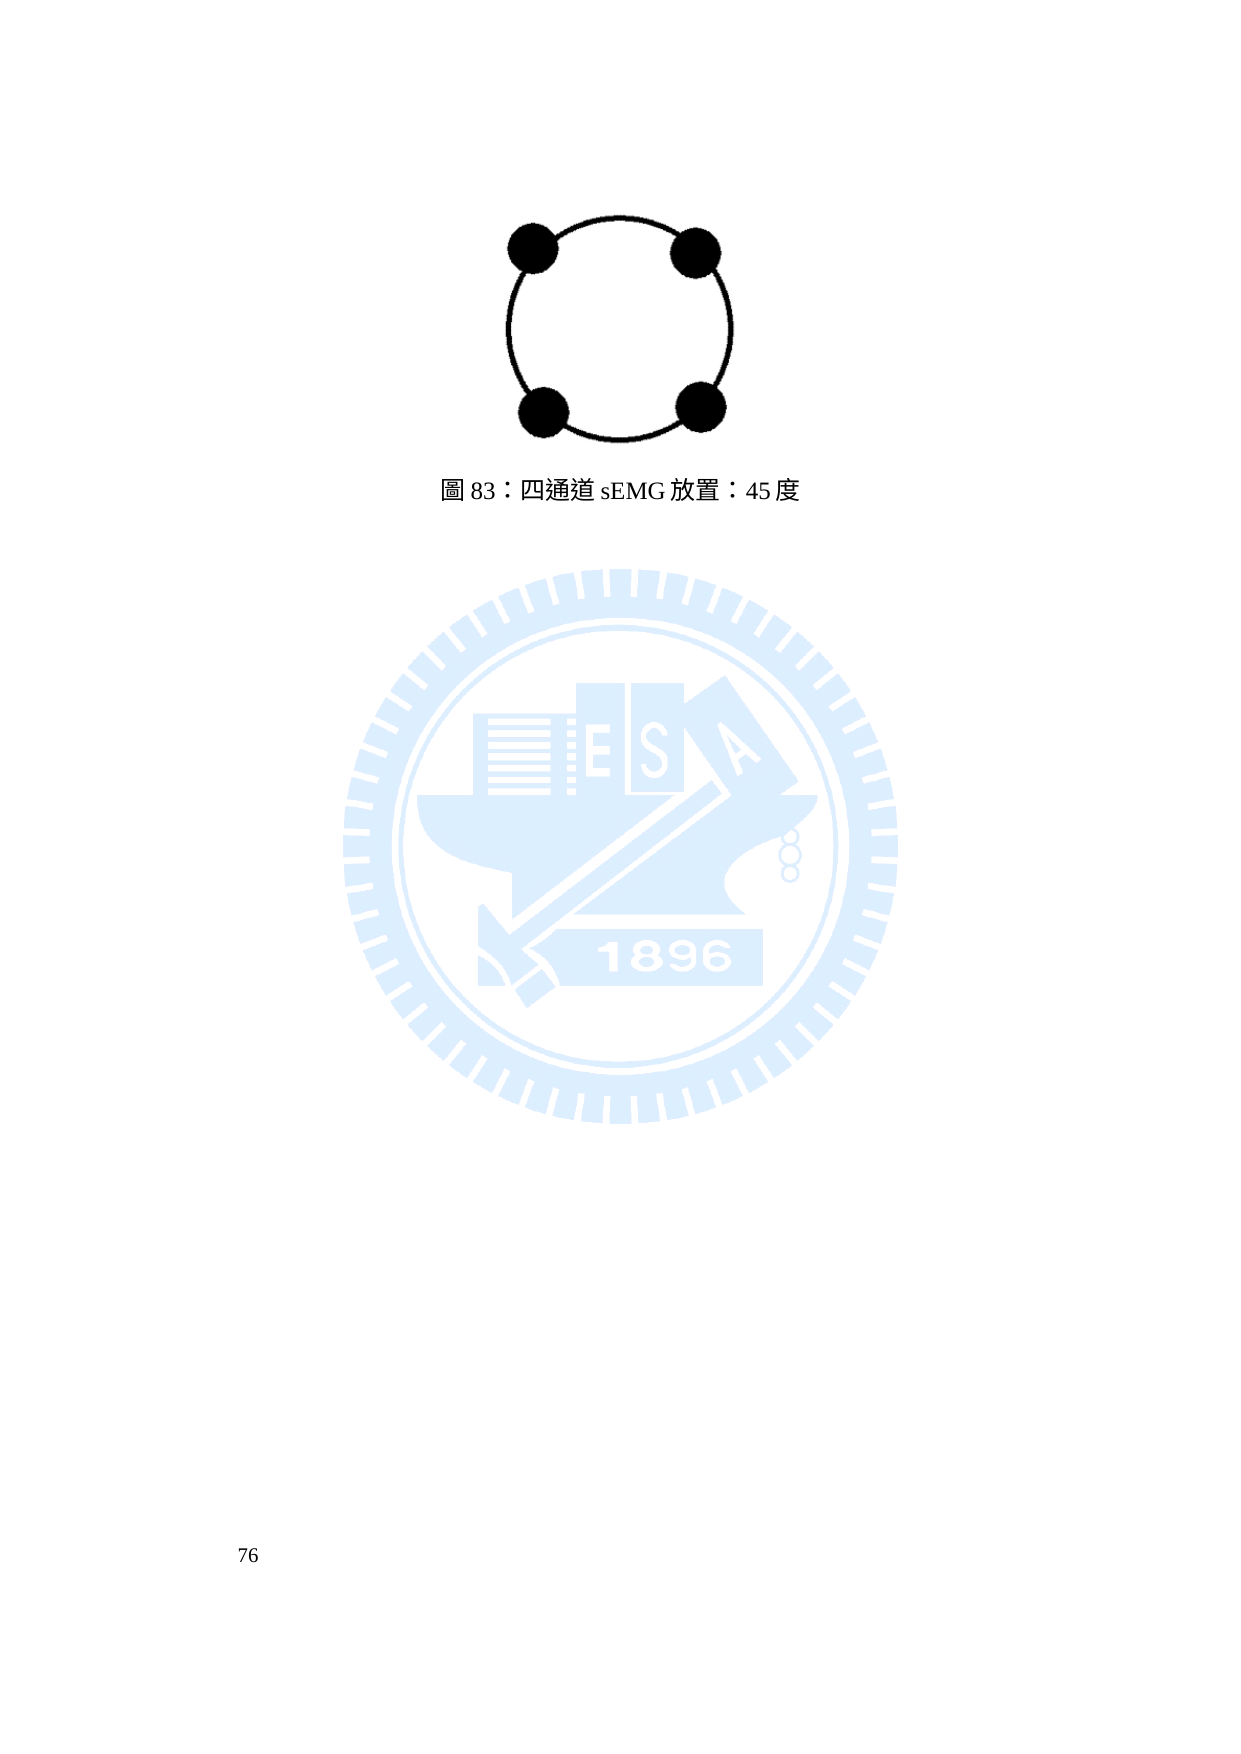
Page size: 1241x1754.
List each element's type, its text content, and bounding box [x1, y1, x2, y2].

text 圖 83：四通道sEMG放置：45度 [187, 467, 1053, 511]
picture [488, 206, 752, 453]
